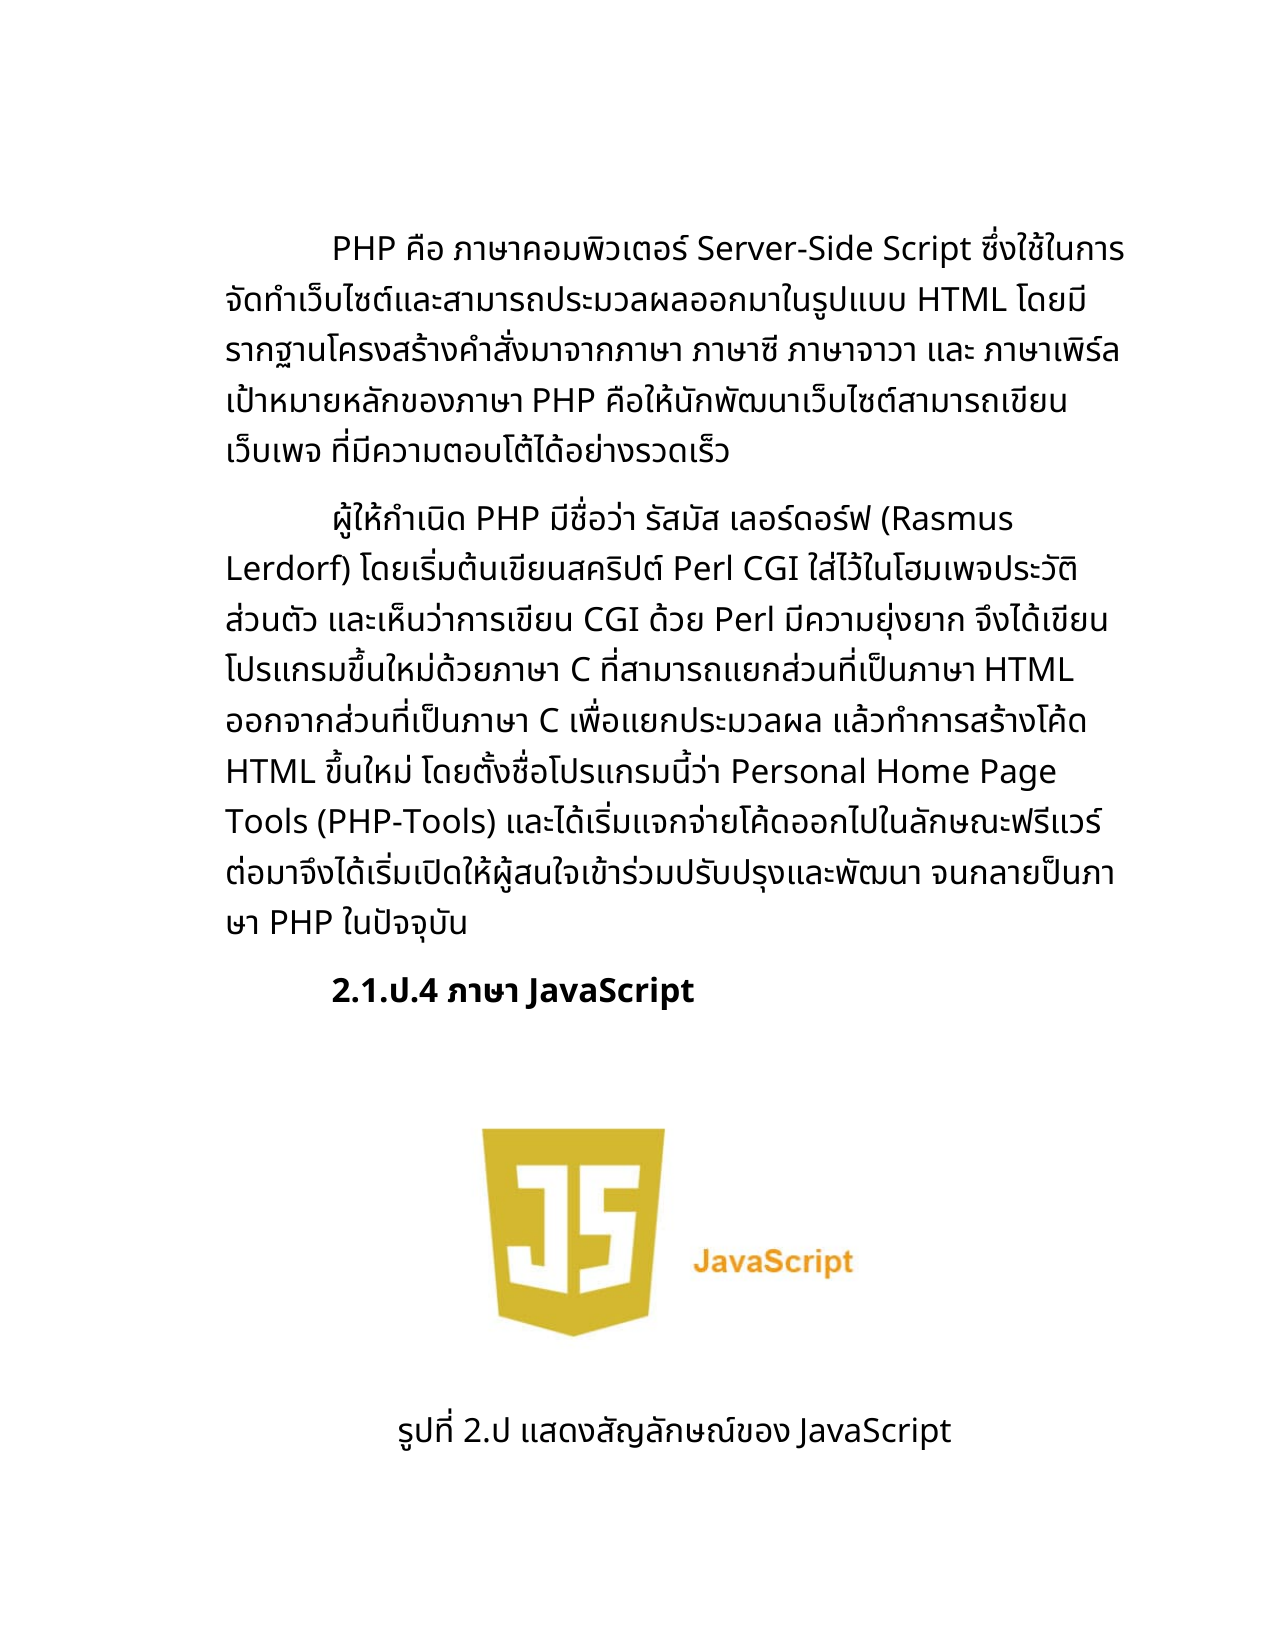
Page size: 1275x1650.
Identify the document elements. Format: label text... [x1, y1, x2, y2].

table_header รูปที่ 2.ป แสดงสัญลักษณ์ของ JavaScript [225, 1096, 1124, 1457]
text PHP คือ ภาษาคอมพิวเตอร์ Server-Side Script ซึ่งใช้ในการจัดทำเว็บไซต์และสามารถประมวลผลออกมาในรูปแบบ HTML โดยมีรากฐานโครงสร้างคำสั่งมาจากภาษา ภาษาซี ภาษาจาวา และ ภาษาเพิร์ล เป้าหมายหลักของภาษาPHP คือให้นักพัฒนาเว็บไซต์สามารถเขียนเว็บเพจ ที่มีความตอบโต้ได้อย่างรวดเร็ว [225, 225, 1125, 478]
picture [438, 1095, 911, 1362]
text 2.1.ป.4 ภาษา JavaScript [225, 966, 1125, 1017]
text ผู้ให้กำเนิด PHP มีชื่อว่า รัสมัส เลอร์ดอร์ฟ (Rasmus Lerdorf) โดยเริ่มต้นเขียนสคริปต์ Perl CGI ใส่ไว้ในโฮมเพจประวัติส่วนตัว และเห็นว่าการเขียน CGI ด้วย Perl มีความยุ่งยาก จึงได้เขียนโปรแกรมขึ้นใหม่ด้วยภาษา C ที่สามารถแยกส่วนที่เป็นภาษาHTML ออกจากส่วนที่เป็นภาษา C เพื่อแยกประมวลผล แล้วทำการสร้างโค้ด HTML ขึ้นใหม่ โดยตั้งชื่อโปรแกรมนี้ว่า Personal Home Page Tools (PHP-Tools) และได้เริ่มแจกจ่ายโค้ดออกไปในลักษณะฟรีแวร์ ต่อมาจึงได้เริ่มเปิดให้ผู้สนใจเข้าร่วมปรับปรุงและพัฒนา จนกลายป็นภาษา PHP ในปัจจุบัน [225, 494, 1125, 950]
